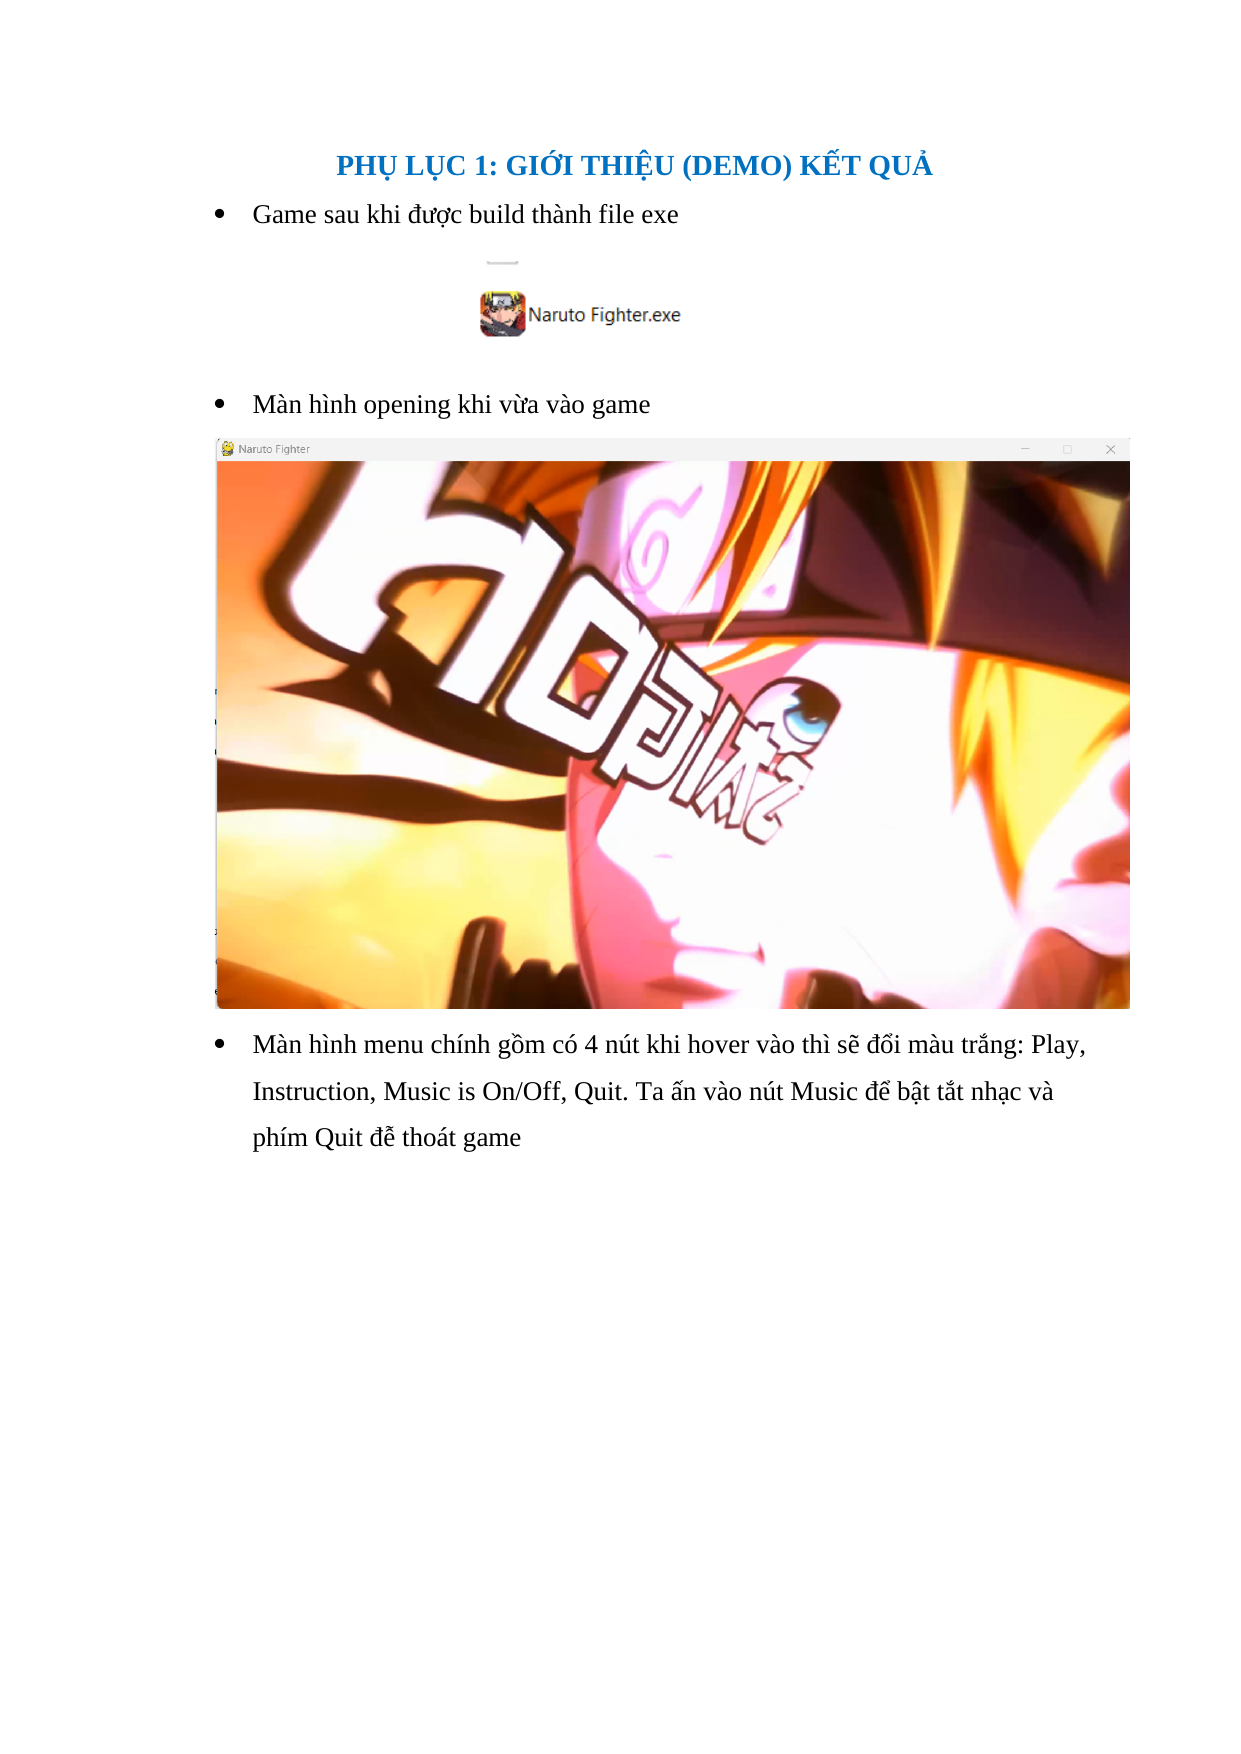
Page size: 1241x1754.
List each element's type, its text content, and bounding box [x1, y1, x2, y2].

picture [443, 261, 865, 358]
list Màn hình opening khi vừa vào game [215, 388, 1092, 420]
list Game sau khi được build thành file exe [215, 198, 1092, 229]
subtitle PHỤ LỤC 1: GIỚI THIỆU (DEMO) KẾT QUẢ [177, 148, 1092, 181]
picture [214, 438, 1130, 1009]
list Màn hình menu chính gồm có 4 nút khi hover vào thì sẽ đổi màu trắng: Play, Instruction, Music is On/Off, Quit. Ta ấn vào nút Music để bật tắt nhạc và phím Quit đễ thoát game [215, 1028, 1092, 1152]
